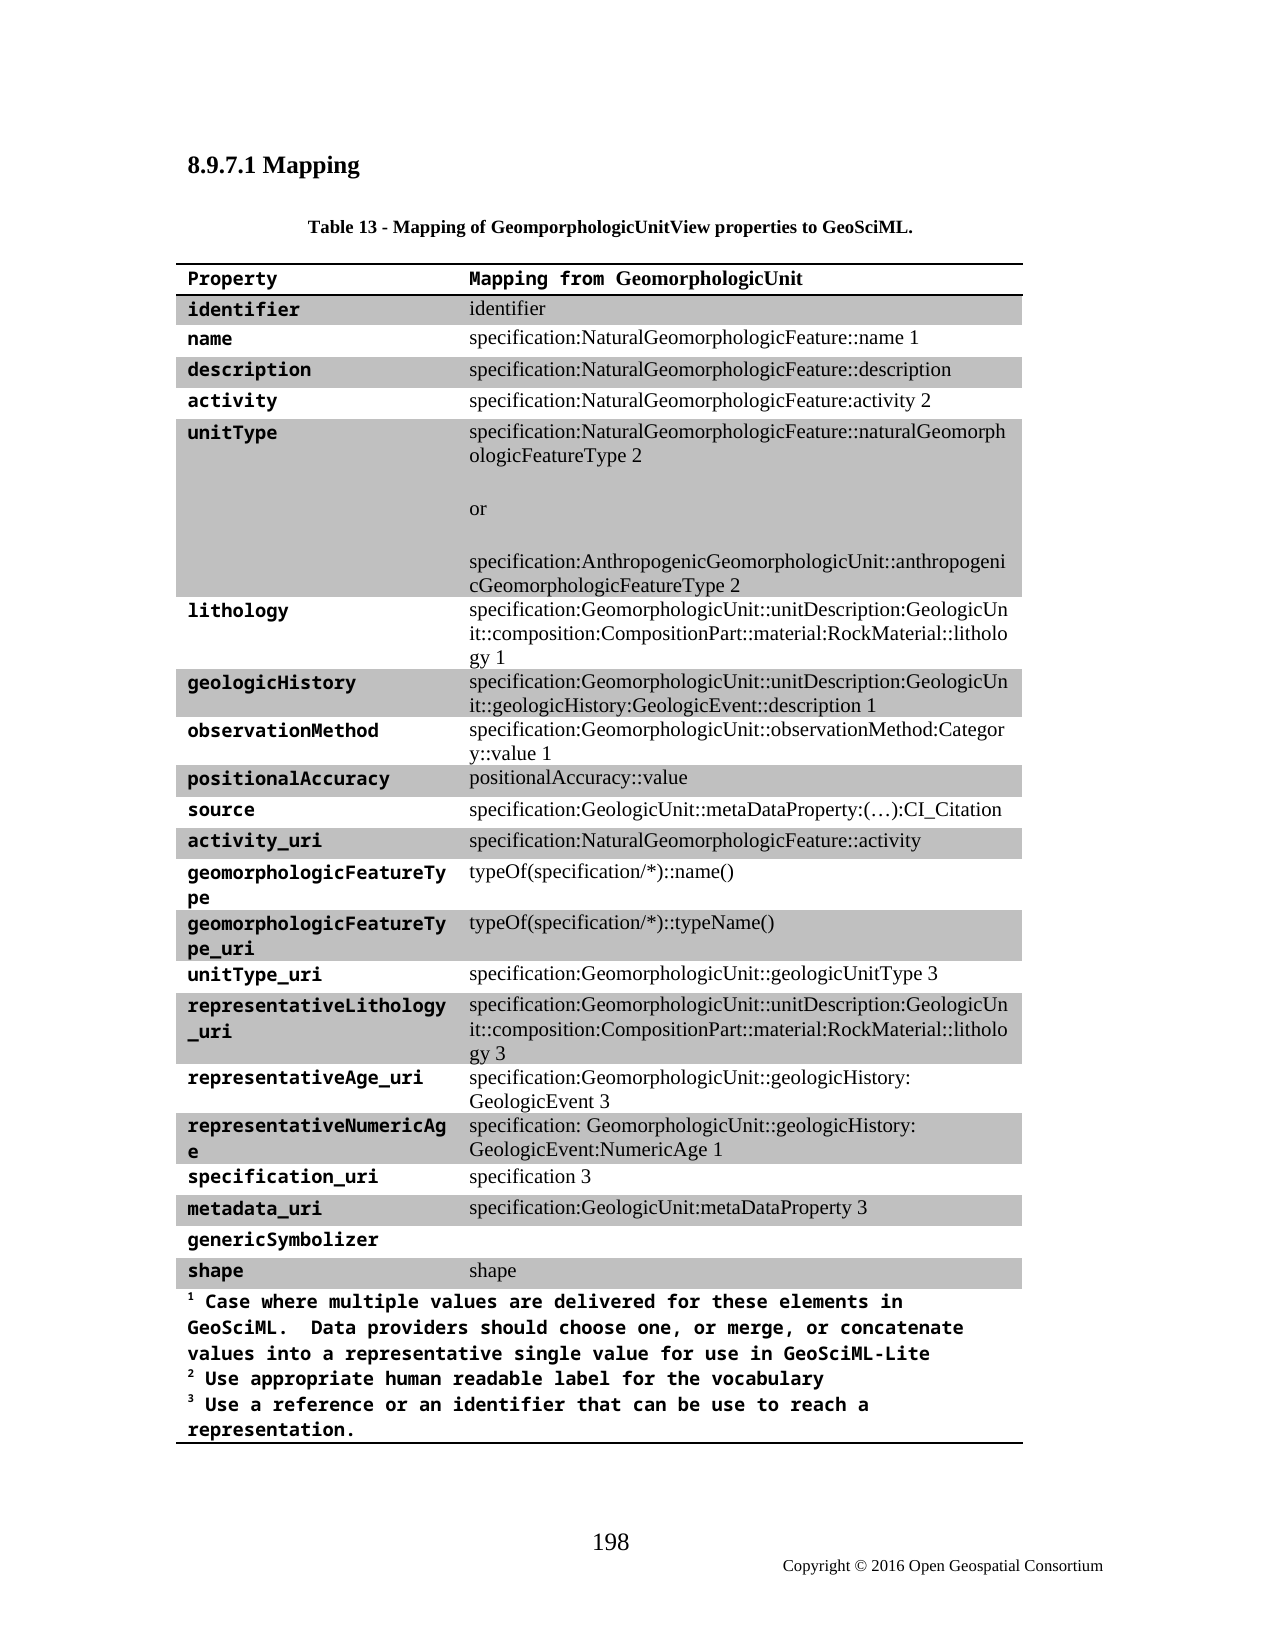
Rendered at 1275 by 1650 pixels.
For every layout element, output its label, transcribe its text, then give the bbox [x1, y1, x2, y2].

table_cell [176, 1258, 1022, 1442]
subtitle Mapping [187, 150, 1034, 179]
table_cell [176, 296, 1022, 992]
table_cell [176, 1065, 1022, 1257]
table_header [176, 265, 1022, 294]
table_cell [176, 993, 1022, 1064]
text Table 13 - Mapping of GeomporphologicUnitView properties to GeoSciML. [187, 216, 1034, 238]
